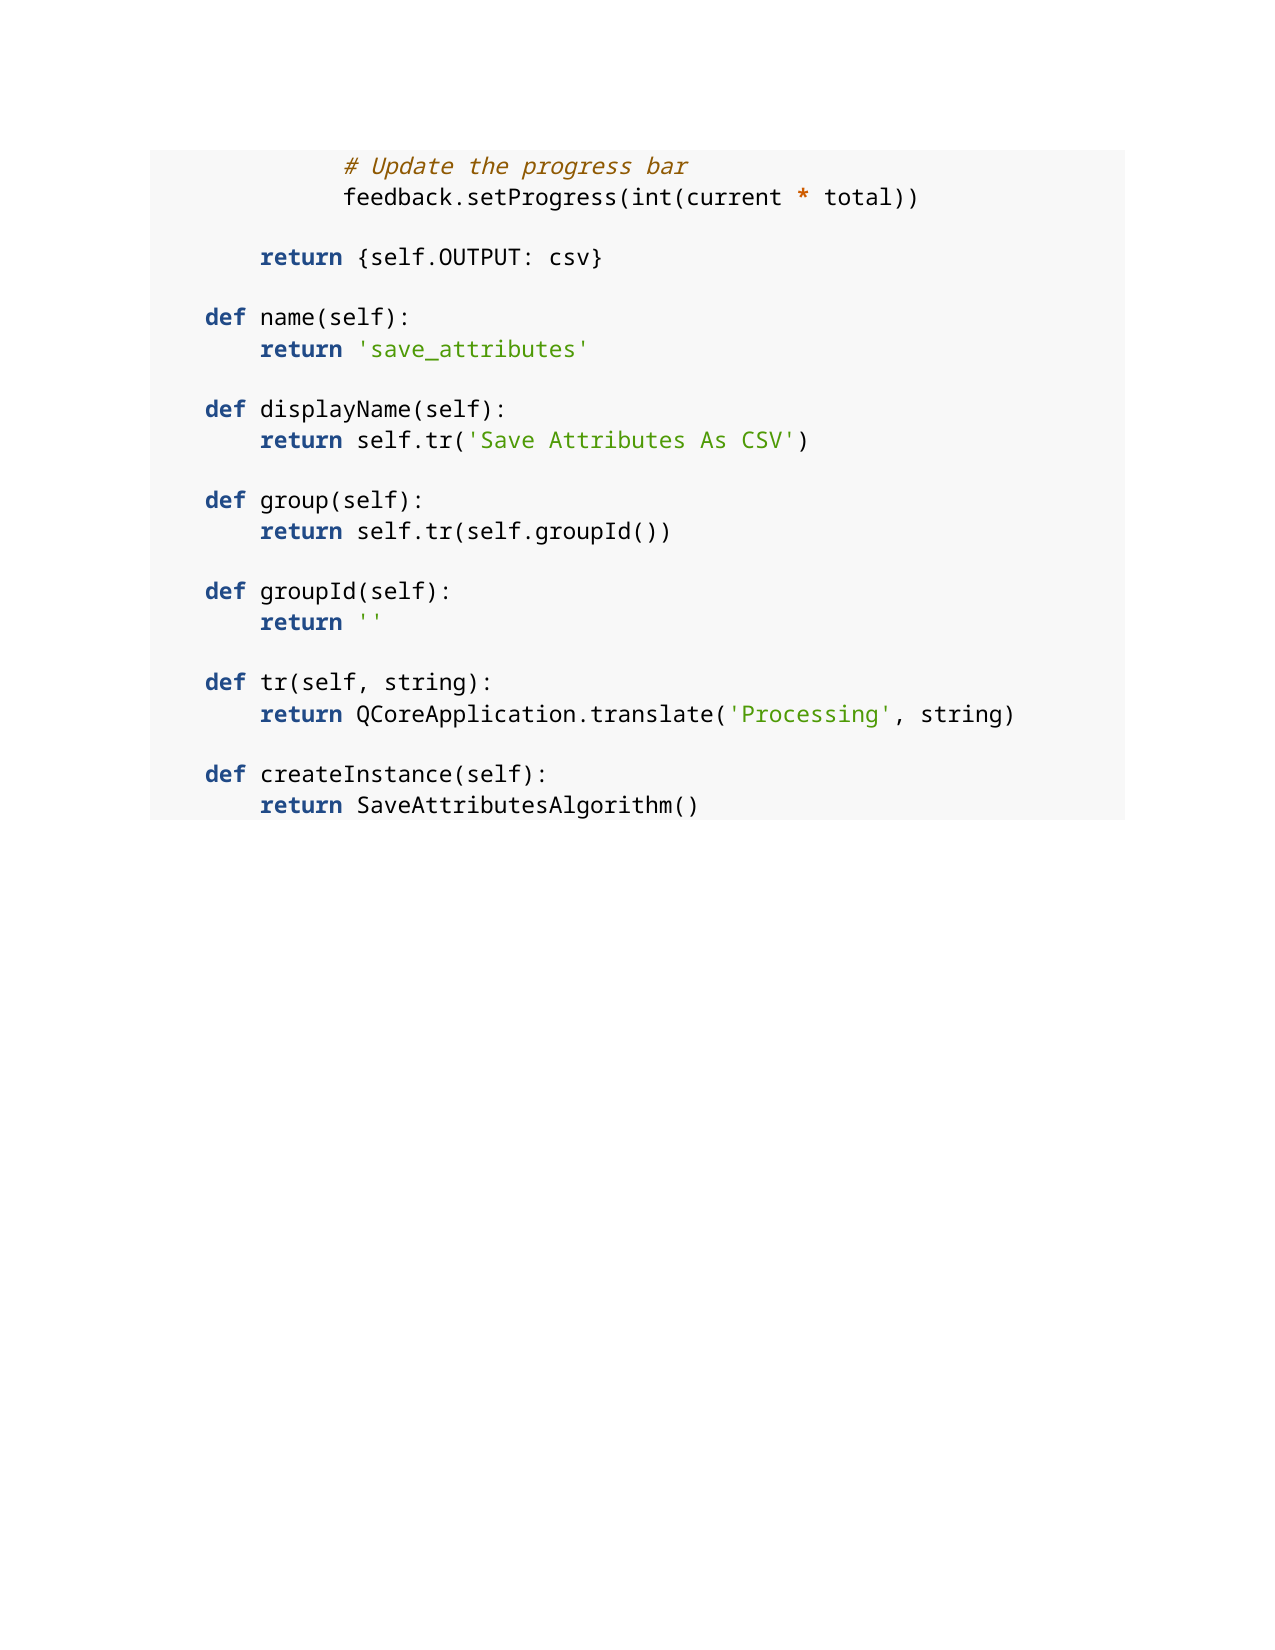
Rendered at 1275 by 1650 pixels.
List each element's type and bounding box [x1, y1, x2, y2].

text [150, 150, 1125, 820]
